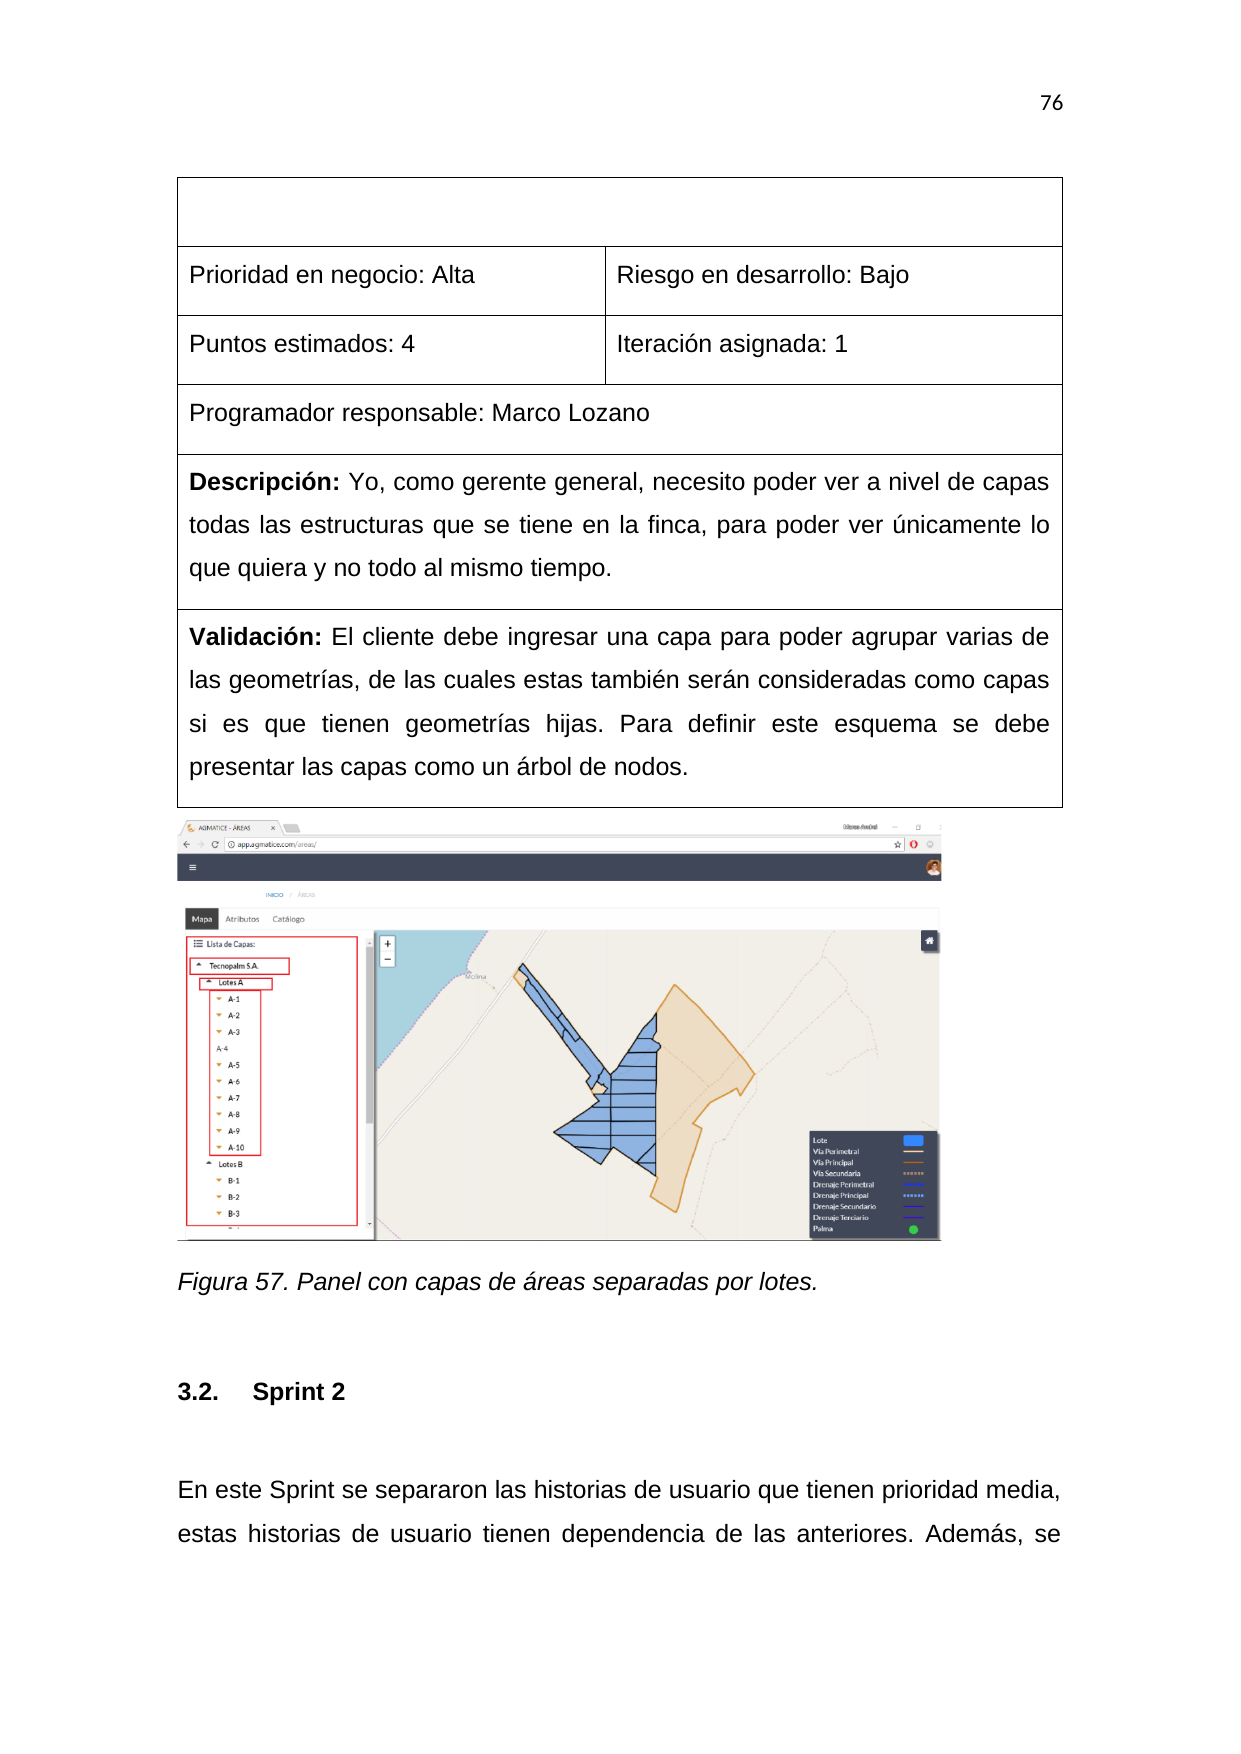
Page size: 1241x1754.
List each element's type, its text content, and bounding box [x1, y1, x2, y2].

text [177, 1476, 1063, 1547]
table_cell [178, 178, 1062, 246]
table_cell Descripción: Yo, como gerente general, necesito poder ver a nivel de capas todas las estructuras que se tiene en la finca, para poder ver únicamente lo que quiera y no todo al mismo tiempo. [178, 455, 1062, 609]
picture [177, 820, 942, 1241]
subtitle Sprint 2 [177, 1377, 1063, 1406]
table_cell Prioridad en negocio: Alta [178, 247, 605, 315]
table_cell Puntos estimados: 4 [178, 316, 605, 384]
table_cell Iteración asignada: 1 [606, 316, 1062, 384]
table_cell Validación: El cliente debe ingresar una capa para poder agrupar varias de las geometrías, de las cuales estas también serán consideradas como capas si es que tienen geometrías hijas. Para definir este esquema se debe presentar las capas como un árbol de nodos. [178, 610, 1062, 807]
table_cell Riesgo en desarrollo: Bajo [606, 247, 1062, 315]
table_cell Programador responsable: Marco Lozano [178, 385, 1062, 453]
text Figura 57. Panel con capas de áreas separadas por lotes. [177, 1267, 1063, 1296]
